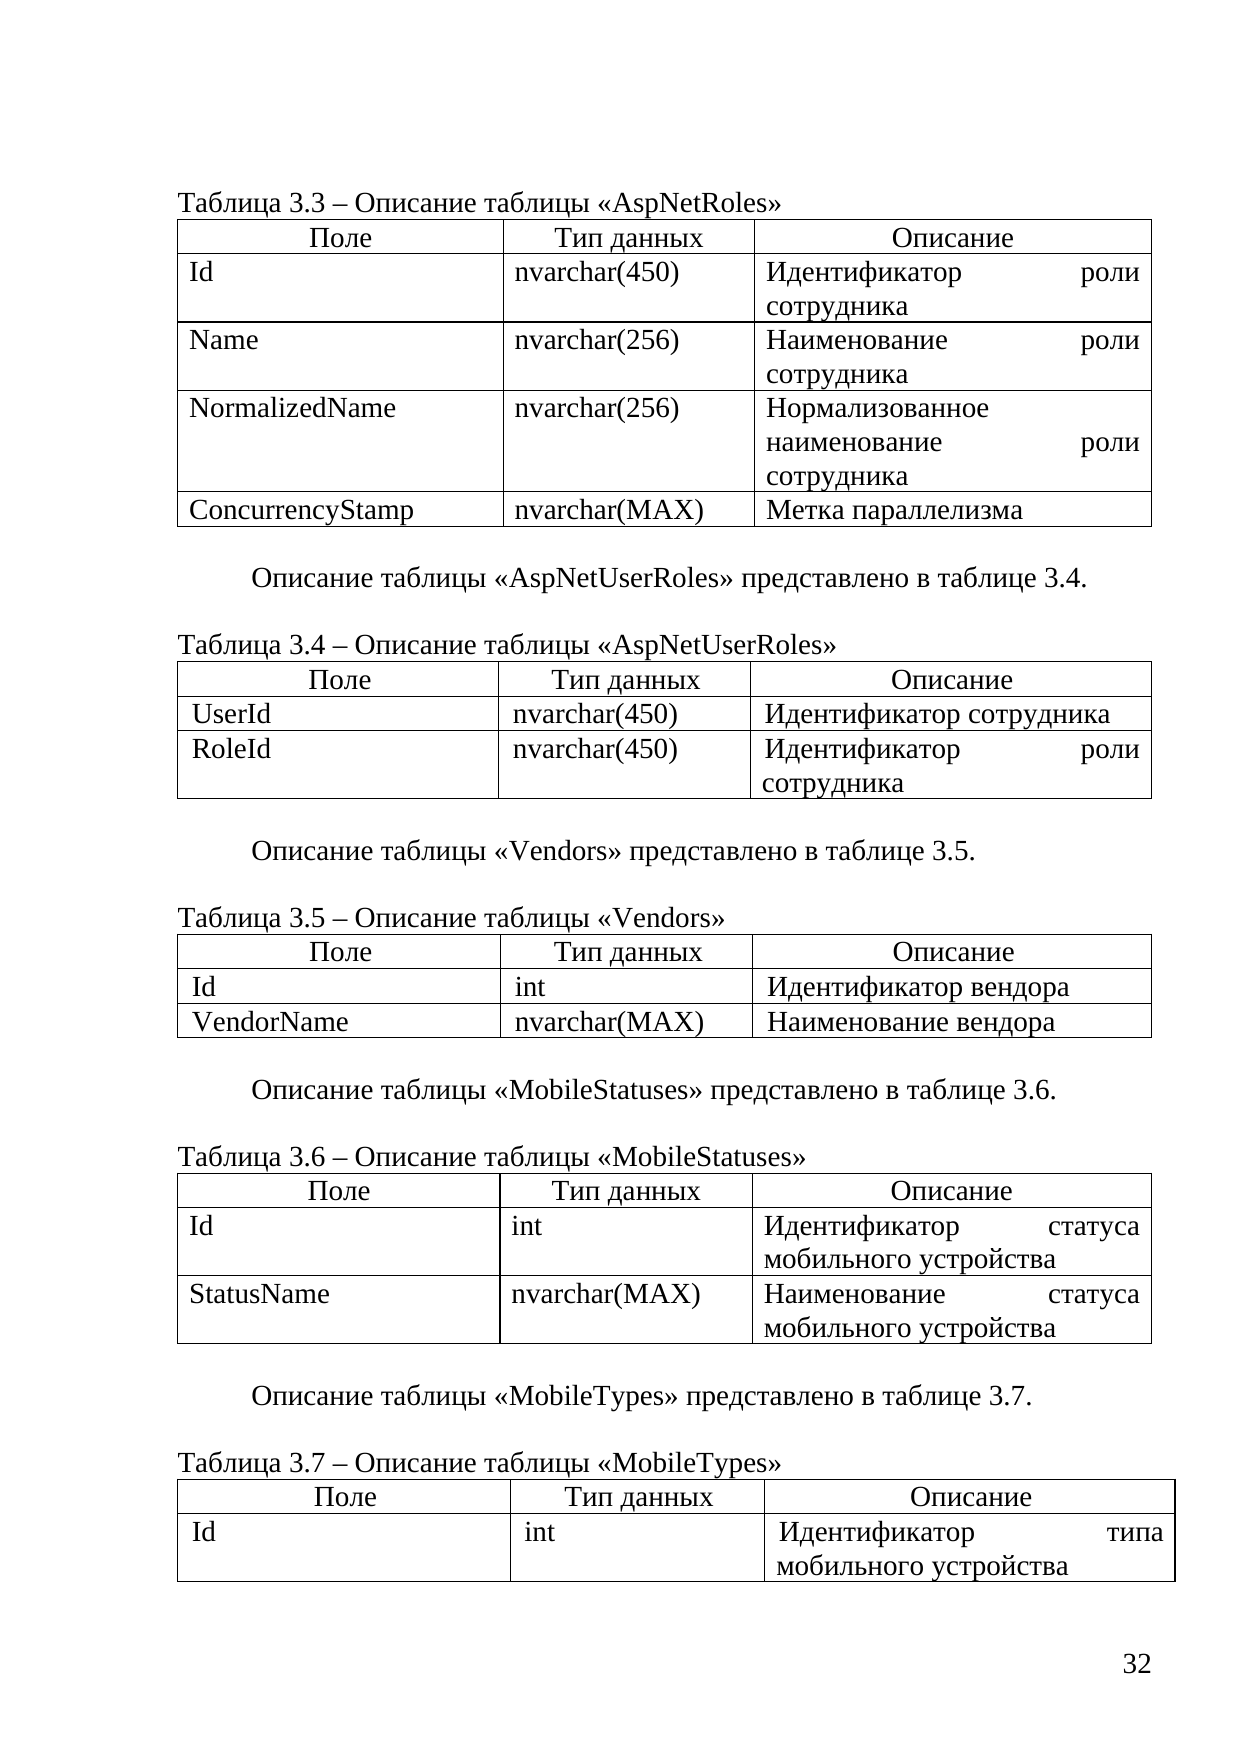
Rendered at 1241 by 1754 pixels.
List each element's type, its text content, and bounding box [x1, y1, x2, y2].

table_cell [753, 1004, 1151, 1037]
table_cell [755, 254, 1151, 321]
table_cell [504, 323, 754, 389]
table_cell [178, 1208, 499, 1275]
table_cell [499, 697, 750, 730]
text Таблица 3.3 – Описание таблицы «AspNetRoles» [177, 185, 1152, 219]
text Описание таблицы «AspNetUserRoles» представлено в таблице 3.4. [177, 560, 1152, 594]
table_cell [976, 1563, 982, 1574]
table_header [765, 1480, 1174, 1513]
text Таблица 3.6 – Описание таблицы «MobileStatuses» [177, 1139, 1152, 1172]
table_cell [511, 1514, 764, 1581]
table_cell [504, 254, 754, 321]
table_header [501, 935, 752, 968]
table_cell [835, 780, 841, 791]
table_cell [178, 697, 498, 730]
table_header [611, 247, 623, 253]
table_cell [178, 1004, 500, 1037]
text Таблица 3.4 – Описание таблицы «AspNetUserRoles» [177, 627, 1152, 661]
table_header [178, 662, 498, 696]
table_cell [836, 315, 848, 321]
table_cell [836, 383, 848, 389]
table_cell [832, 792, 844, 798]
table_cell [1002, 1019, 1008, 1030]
text Таблица 3.7 – Описание таблицы «MobileTypes» [177, 1445, 1152, 1478]
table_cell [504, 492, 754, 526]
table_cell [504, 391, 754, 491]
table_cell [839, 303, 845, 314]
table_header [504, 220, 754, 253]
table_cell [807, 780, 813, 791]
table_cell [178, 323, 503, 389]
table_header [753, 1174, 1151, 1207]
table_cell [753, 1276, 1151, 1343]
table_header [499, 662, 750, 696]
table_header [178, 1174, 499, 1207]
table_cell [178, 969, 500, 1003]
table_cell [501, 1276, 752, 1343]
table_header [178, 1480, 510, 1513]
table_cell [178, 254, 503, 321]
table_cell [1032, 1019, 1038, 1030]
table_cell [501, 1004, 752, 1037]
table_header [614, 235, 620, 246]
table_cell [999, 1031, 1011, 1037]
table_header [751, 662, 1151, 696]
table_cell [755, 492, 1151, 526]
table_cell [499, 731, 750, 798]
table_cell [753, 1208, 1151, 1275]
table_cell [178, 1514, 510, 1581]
text Таблица 3.5 – Описание таблицы «Vendors» [177, 900, 1152, 933]
text Описание таблицы «MobileTypes» представлено в таблице 3.7. [177, 1378, 1152, 1411]
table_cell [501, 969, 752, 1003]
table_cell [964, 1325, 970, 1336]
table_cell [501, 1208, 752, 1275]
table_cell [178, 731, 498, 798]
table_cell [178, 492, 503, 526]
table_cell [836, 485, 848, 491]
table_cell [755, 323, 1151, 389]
text Описание таблицы «Vendors» представлено в таблице 3.5. [177, 833, 1152, 866]
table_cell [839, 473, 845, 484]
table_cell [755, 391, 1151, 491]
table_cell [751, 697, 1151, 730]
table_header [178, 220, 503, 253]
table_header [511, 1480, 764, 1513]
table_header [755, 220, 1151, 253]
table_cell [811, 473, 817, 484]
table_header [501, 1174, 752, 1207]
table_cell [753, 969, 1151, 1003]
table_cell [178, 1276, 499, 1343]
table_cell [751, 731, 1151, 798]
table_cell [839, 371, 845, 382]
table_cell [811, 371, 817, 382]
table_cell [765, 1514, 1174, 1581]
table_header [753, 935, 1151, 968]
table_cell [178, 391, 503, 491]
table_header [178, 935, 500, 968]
text Описание таблицы «MobileStatuses» представлено в таблице 3.6. [177, 1072, 1152, 1105]
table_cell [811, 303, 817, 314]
